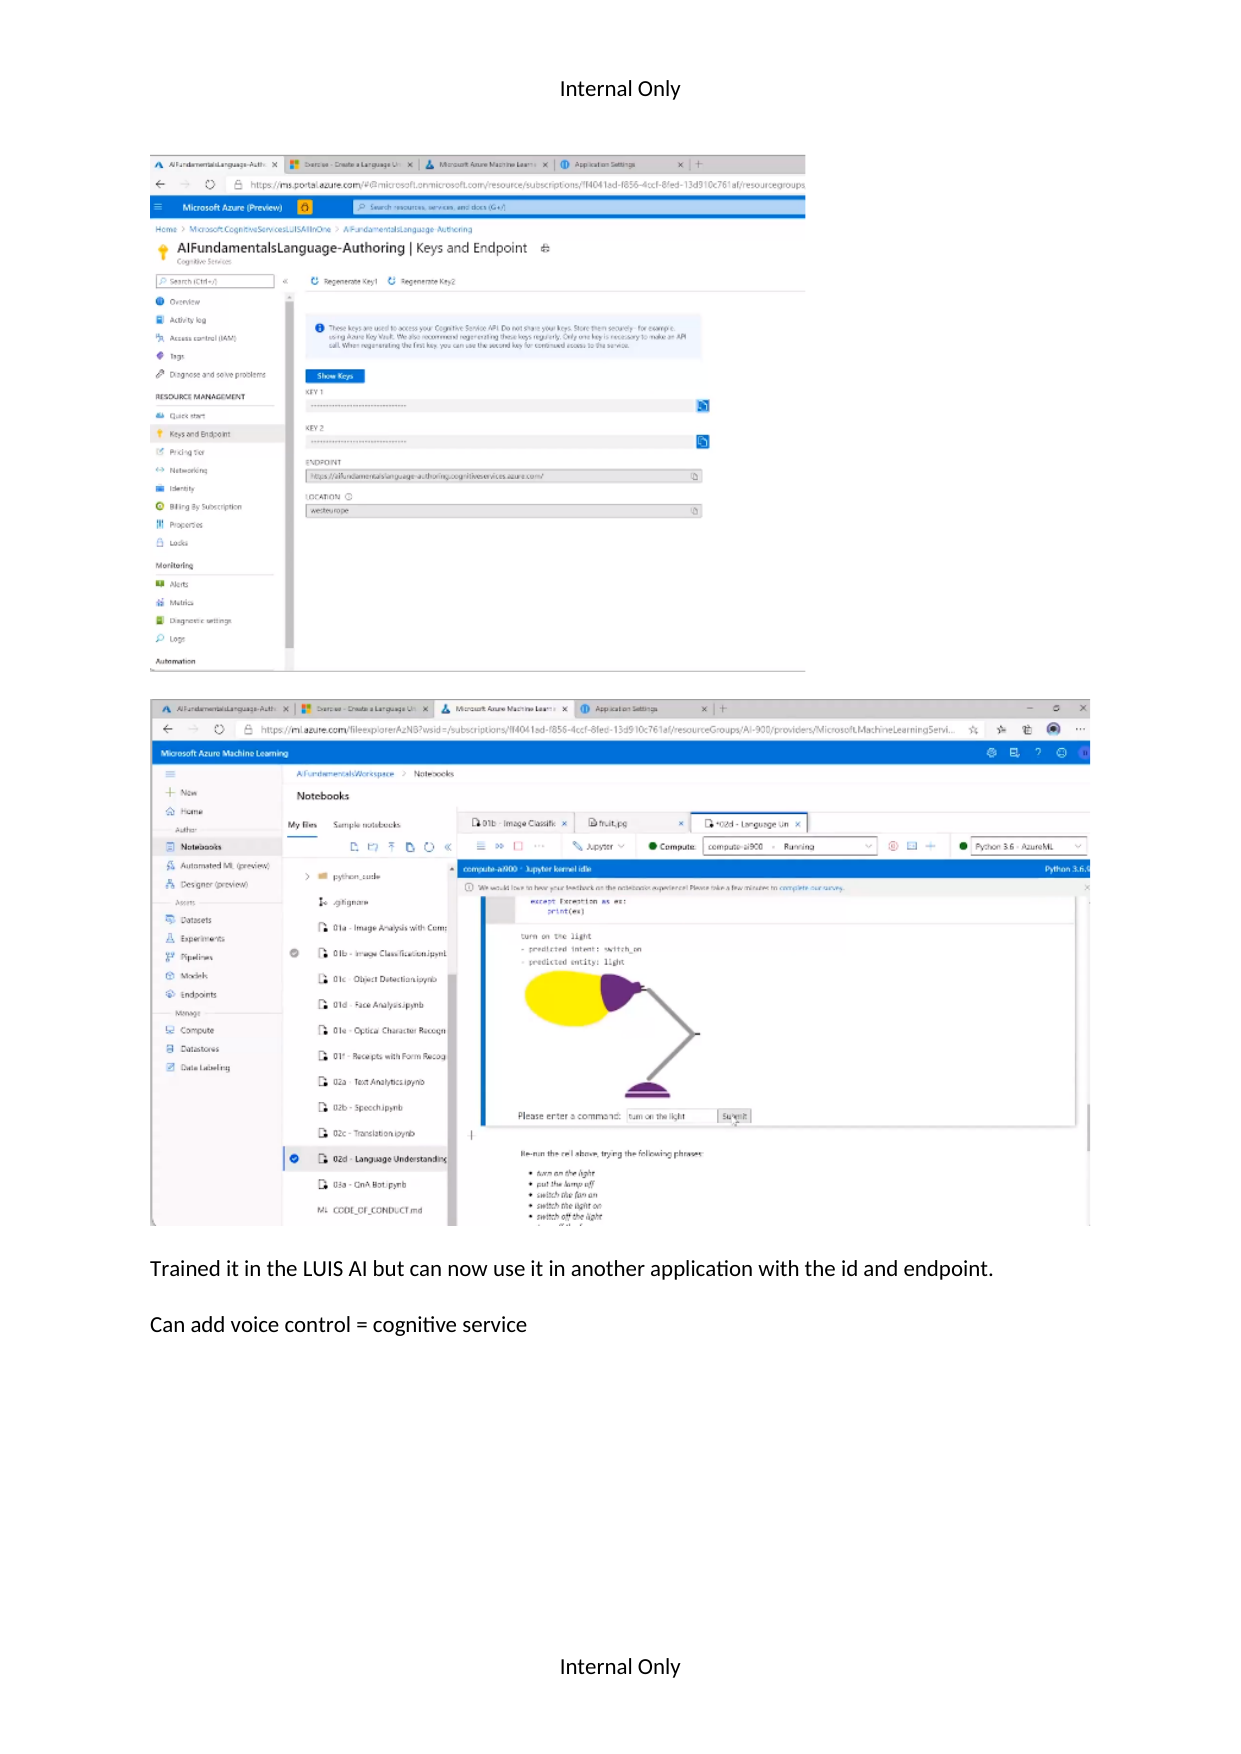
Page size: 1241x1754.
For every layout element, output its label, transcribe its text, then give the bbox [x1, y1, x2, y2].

text Can add voice control = cognitive service [150, 1310, 1090, 1338]
text Trained it in the LUIS AI but can now use it in another application with the id and endpoint. [150, 1254, 1090, 1282]
picture [150, 150, 806, 672]
picture [150, 699, 1091, 1226]
